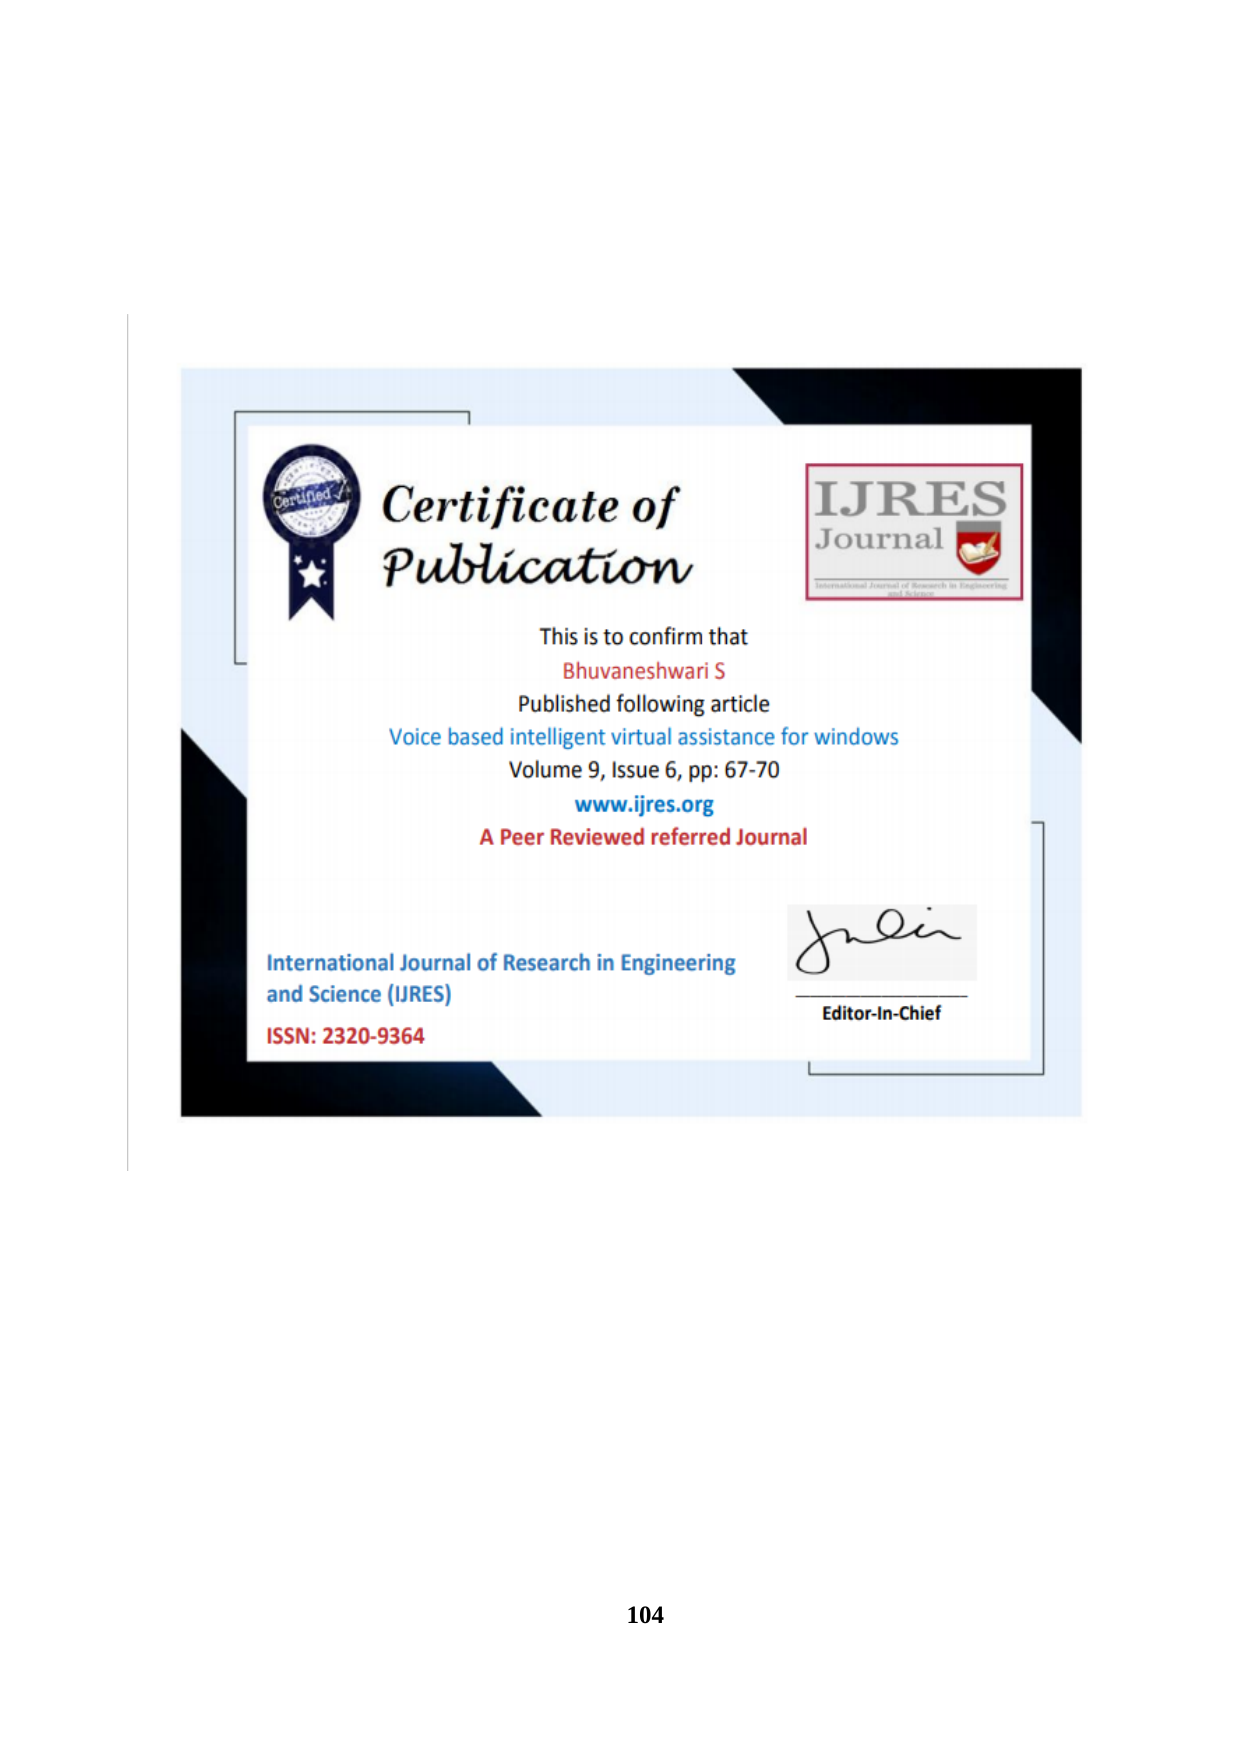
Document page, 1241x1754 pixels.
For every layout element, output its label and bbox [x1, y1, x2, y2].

picture [127, 314, 1163, 1171]
